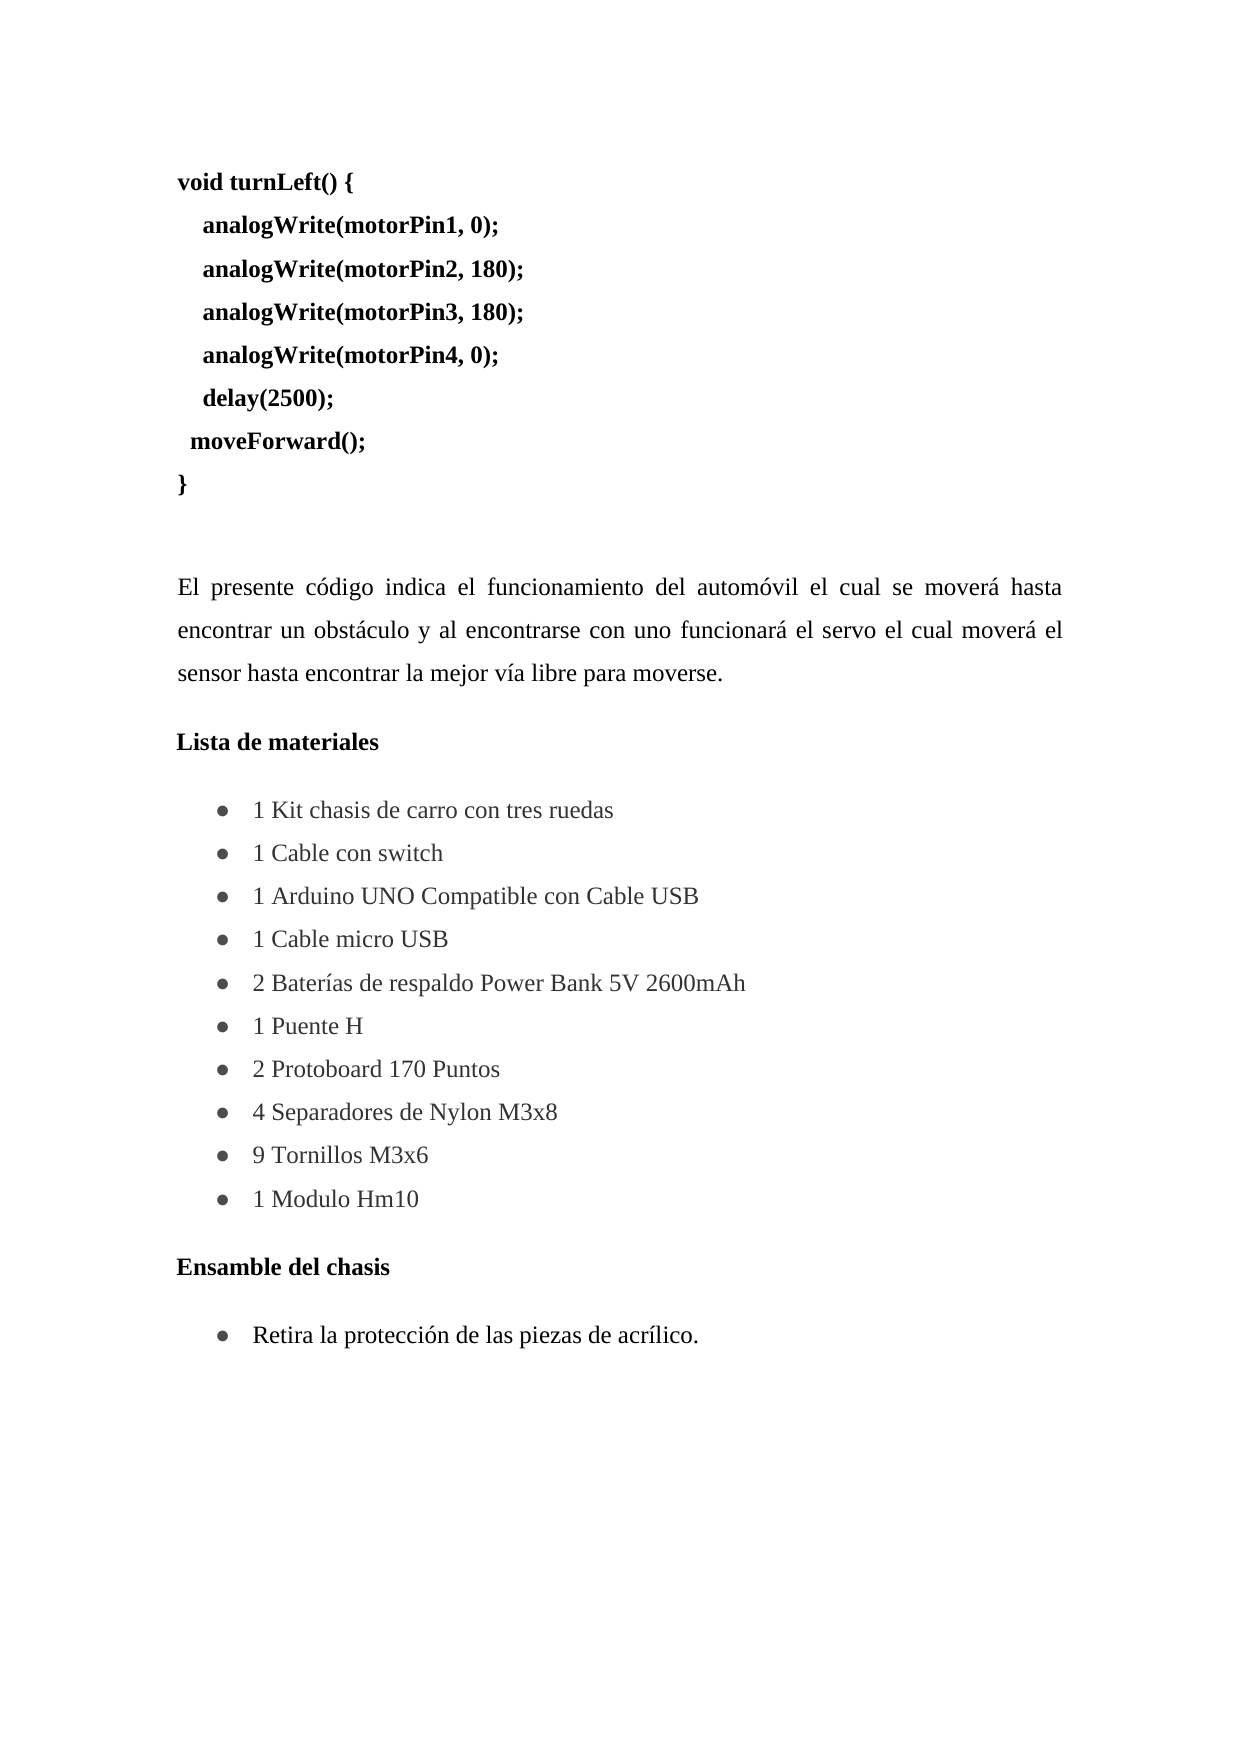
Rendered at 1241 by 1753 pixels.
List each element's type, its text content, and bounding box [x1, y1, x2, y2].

text delay(2500); [177, 383, 1063, 412]
text moveForward(); [177, 426, 1063, 455]
text analogWrite(motorPin2, 180); [177, 254, 1063, 282]
text void turnLeft() { [177, 167, 1063, 196]
list 1 Cable micro USB [215, 924, 1063, 953]
text El presente código indica el funcionamiento del automóvil el cual se moverá hasta encontrar un obstáculo y al encontrarse con uno funcionará el servo el cual moverá el sensor hasta encontrar la mejor vía libre para moverse. [177, 572, 1063, 687]
list 2 Baterías de respaldo Power Bank 5V 2600mAh [215, 968, 1063, 996]
text } [177, 469, 1063, 498]
list 4 Separadores de Nylon M3x8 [215, 1097, 1063, 1126]
list 1 Cable con switch [215, 838, 1063, 867]
text analogWrite(motorPin3, 180); [177, 297, 1063, 326]
list 9 Tornillos M3x6 [215, 1141, 1063, 1169]
text Lista de materiales [176, 727, 1063, 755]
list 1 Puente H [215, 1011, 1063, 1040]
list 1 Modulo Hm10 [215, 1184, 1063, 1213]
list 1 Kit chasis de carro con tres ruedas [215, 795, 1063, 823]
text analogWrite(motorPin1, 0); [177, 211, 1063, 239]
list 2 Protoboard 170 Puntos [215, 1054, 1063, 1083]
list Retira la protección de las piezas de acrílico. [215, 1320, 1063, 1349]
text analogWrite(motorPin4, 0); [177, 340, 1063, 369]
list 1 Arduino UNO Compatible con Cable USB [215, 881, 1063, 910]
text Ensamble del chasis [176, 1252, 1063, 1281]
